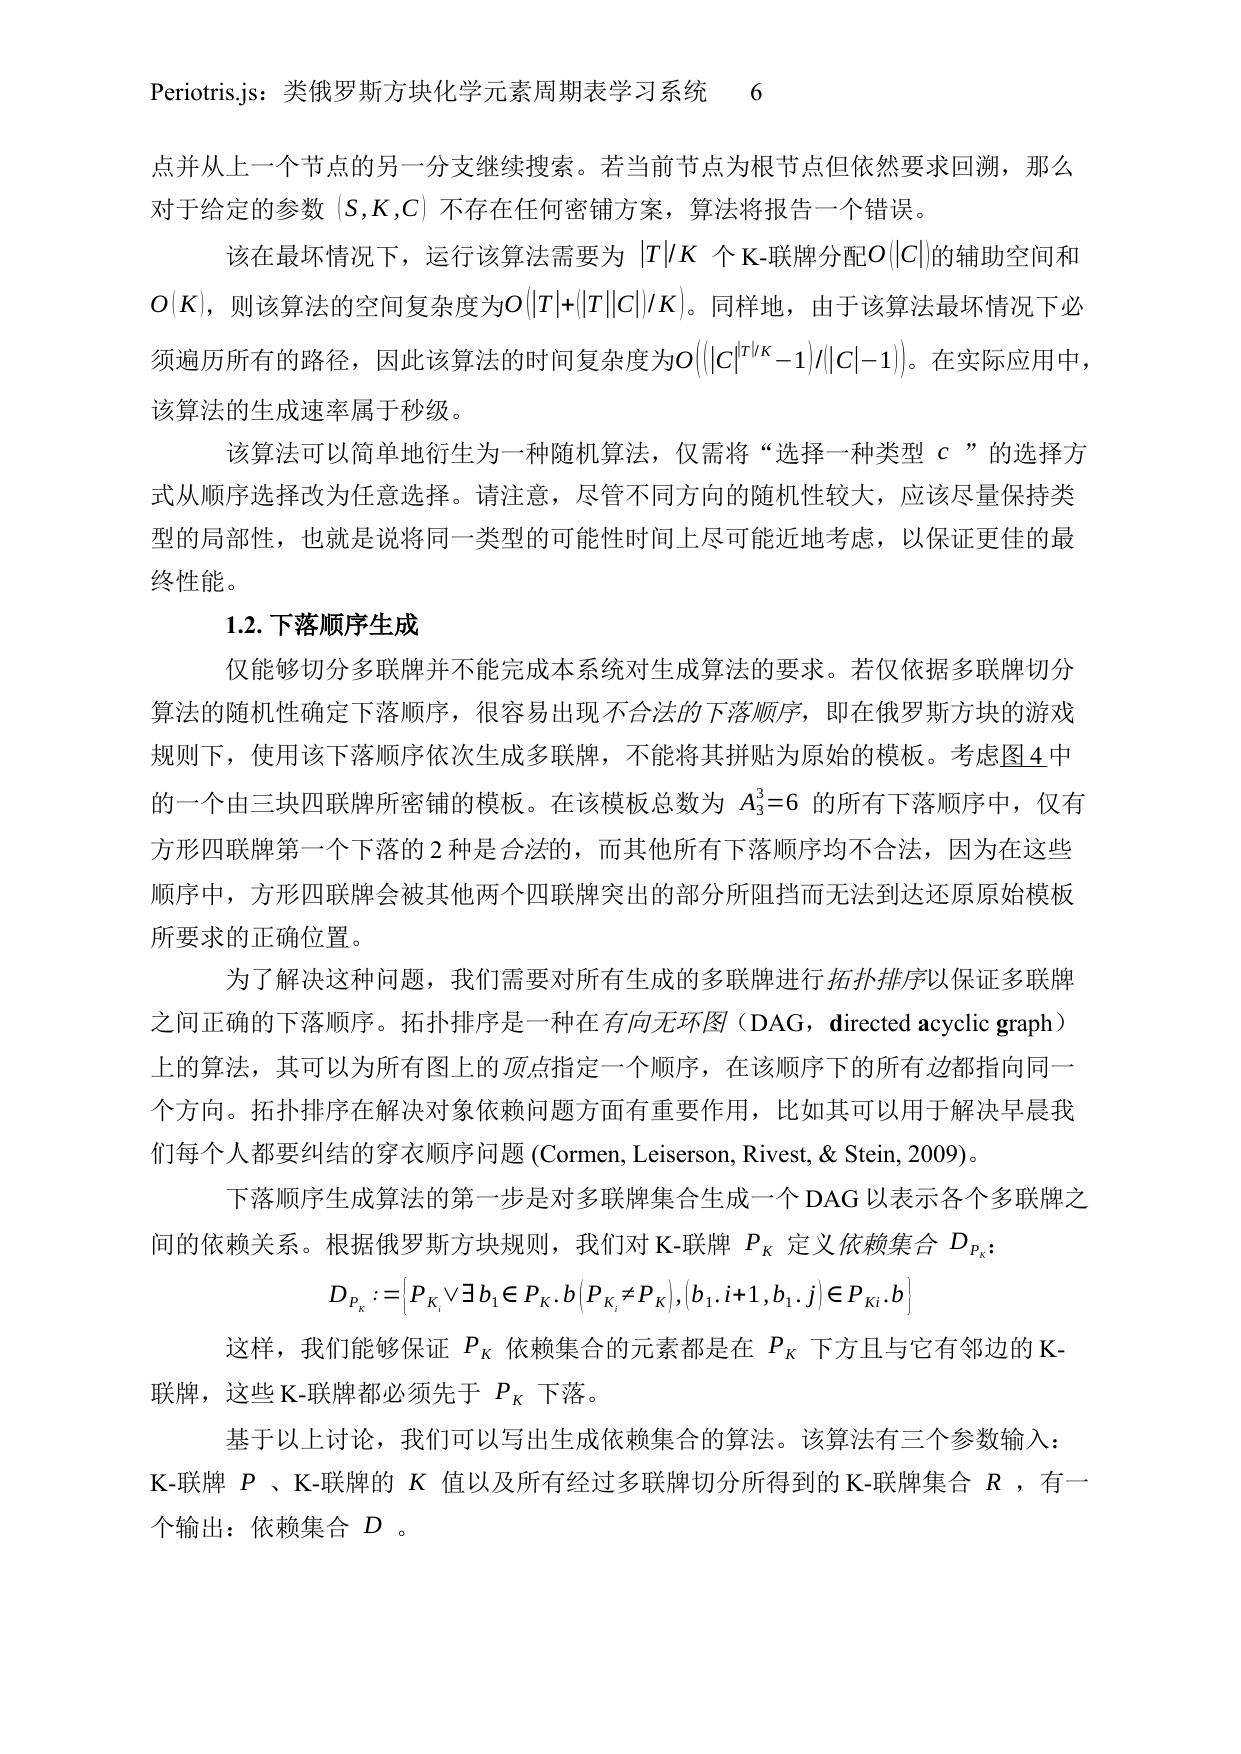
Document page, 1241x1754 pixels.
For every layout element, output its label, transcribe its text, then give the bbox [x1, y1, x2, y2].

subtitle 1.2. 下落顺序生成 [150, 608, 1090, 639]
text 该算法可以简单地衍生为一种随机算法，仅需将“选择一种类型 ”的选择方式从顺序选择改为任意选择。请注意，尽管不同方向的随机性较大，应该尽量保持类型的局部性，也就是说将同一类型的可能性时间上尽可能近地考虑，以保证更佳的最终性能。 [150, 437, 1090, 594]
text 为了解决这种问题，我们需要对所有生成的多联牌进行拓扑排序以保证多联牌之间正确的下落顺序。拓扑排序是一种在有向无环图（DAG，directed acyclic graph）上的算法，其可以为所有图上的顶点指定一个顺序，在该顺序下的所有边都指向同一个方向。拓扑排序在解决对象依赖问题方面有重要作用，比如其可以用于解决早晨我们每个人都要纠结的穿衣顺序问题。 [150, 964, 1090, 1167]
text 仅能够切分多联牌并不能完成本系统对生成算法的要求。若仅依据多联牌切分算法的随机性确定下落顺序，很容易出现不合法的下落顺序，即在俄罗斯方块的游戏规则下，使用该下落顺序依次生成多联牌，不能将其拼贴为原始的模板。考虑图4中的一个由三块四联牌所密铺的模板。在该模板总数为 的所有下落顺序中，仅有方形四联牌第一个下落的2种是合法的，而其他所有下落顺序均不合法，因为在这些顺序中，方形四联牌会被其他两个四联牌突出的部分所阻挡而无法到达还原原始模板所要求的正确位置。 [150, 654, 1090, 949]
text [150, 150, 1090, 223]
text 这样，我们能够保证 依赖集合的元素都是在 下方且与它有邻边的K-联牌，这些K-联牌都必须先于 下落。 [150, 1332, 1090, 1409]
text 下落顺序生成算法的第一步是对多联牌集合生成一个DAG以表示各个多联牌之间的依赖关系。根据俄罗斯方块规则，我们对K-联牌 定义依赖集合 ： [150, 1183, 1090, 1261]
text 该在最坏情况下，运行该算法需要为 个K-联牌分配的辅助空间和，则该算法的空间复杂度为。同样地，由于该算法最坏情况下必须遍历所有的路径，因此该算法的时间复杂度为。在实际应用中，该算法的生成速率属于秒级。 [150, 238, 1090, 423]
text 基于以上讨论，我们可以写出生成依赖集合的算法。该算法有三个参数输入：K-联牌 、K-联牌的 值以及所有经过多联牌切分所得到的K-联牌集合 ，有一个输出：依赖集合 。 [150, 1424, 1090, 1540]
